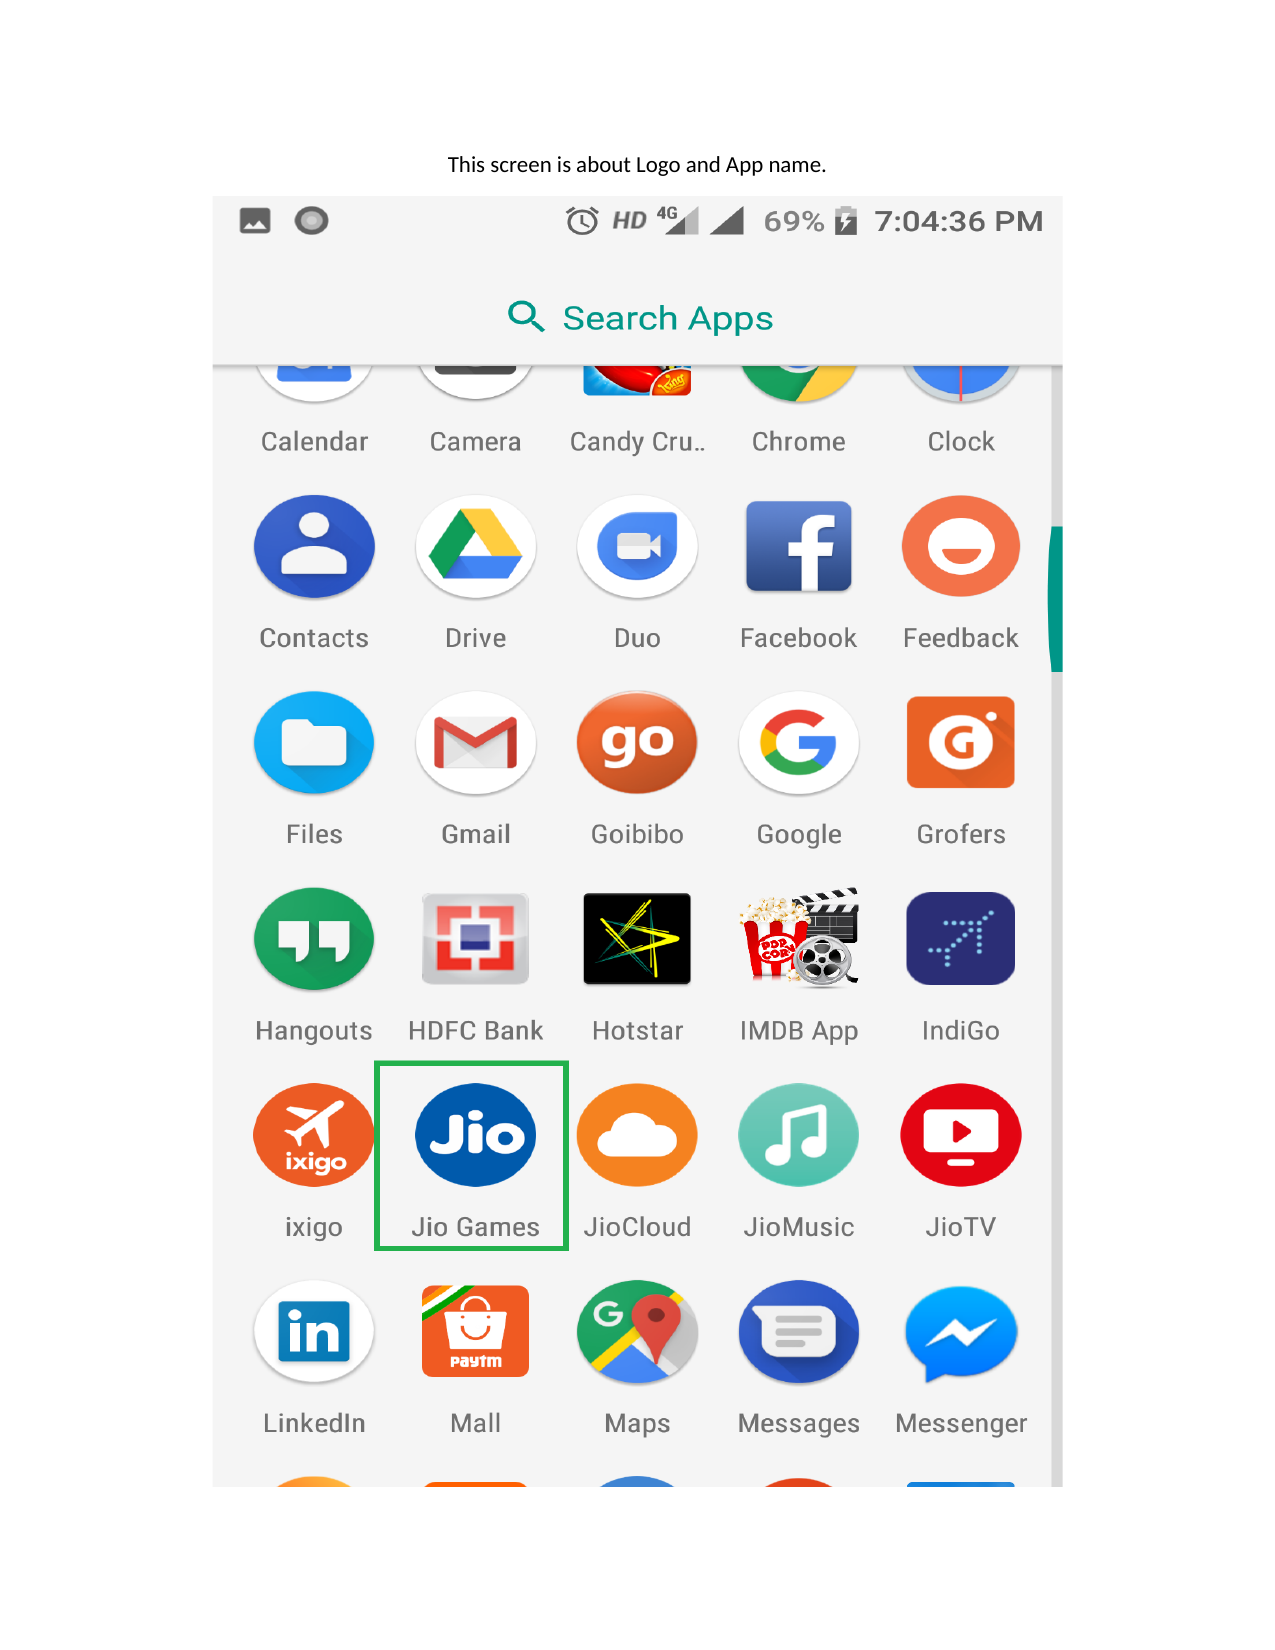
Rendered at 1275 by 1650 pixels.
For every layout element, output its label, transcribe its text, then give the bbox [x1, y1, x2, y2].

picture [212, 196, 1063, 1487]
text This screen is about Logo and App name. [150, 150, 1125, 178]
